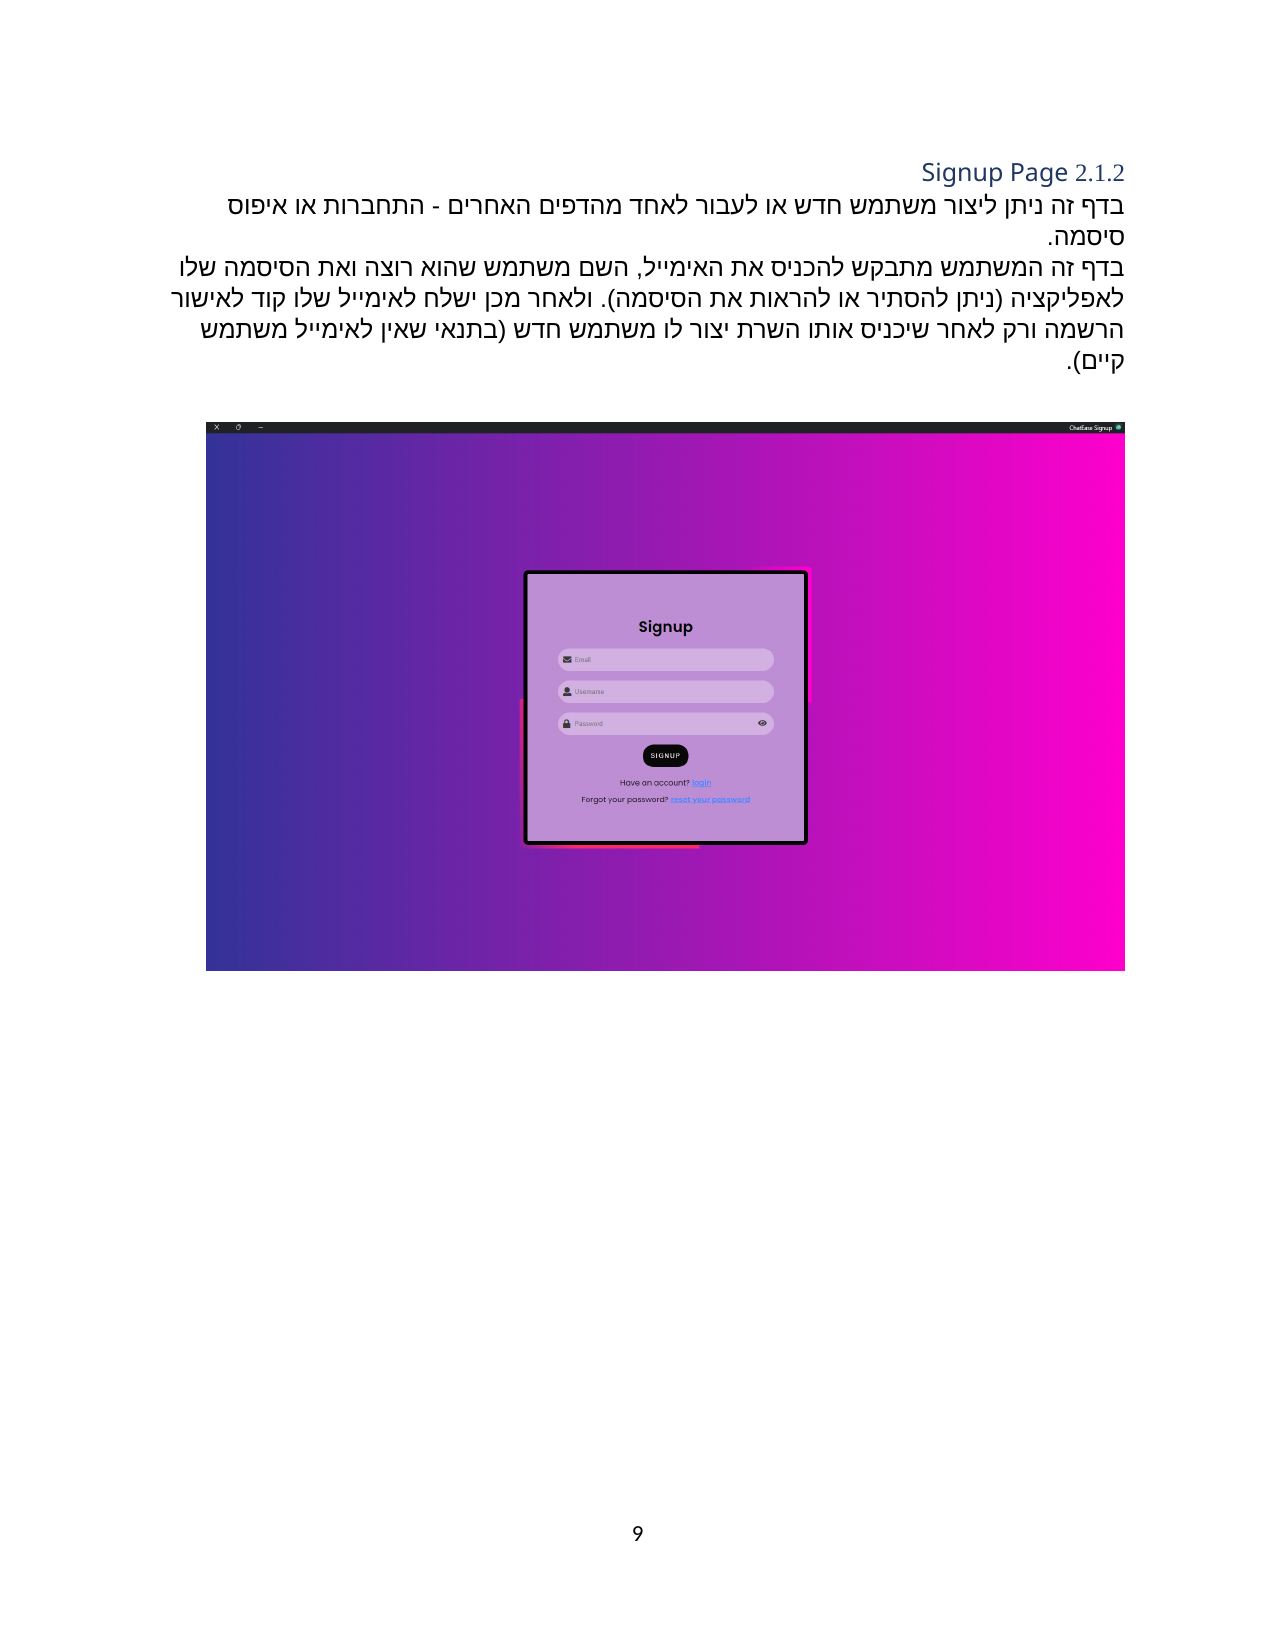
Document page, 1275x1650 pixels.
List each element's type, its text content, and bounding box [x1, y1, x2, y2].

text בדף זה ניתן ליצור משתמש חדש או לעבור לאחד מהדפים האחרים - התחברות או איפוס סיסמה. בדף זה המשתמש מתבקש להכניס את האימייל, השם משתמש שהוא רוצה ואת הסיסמה שלו לאפליקציה (ניתן להסתיר או להראות את הסיסמה). ולאחר מכן ישלח לאימייל שלו קוד לאישור הרשמה ורק לאחר שיכניס אותו השרת יצור לו משתמש חדש (בתנאי שאין לאימייל משתמש קיים). [150, 191, 1125, 375]
subtitle 2.1.2 Signup Page [150, 154, 1125, 188]
picture [206, 422, 1125, 971]
